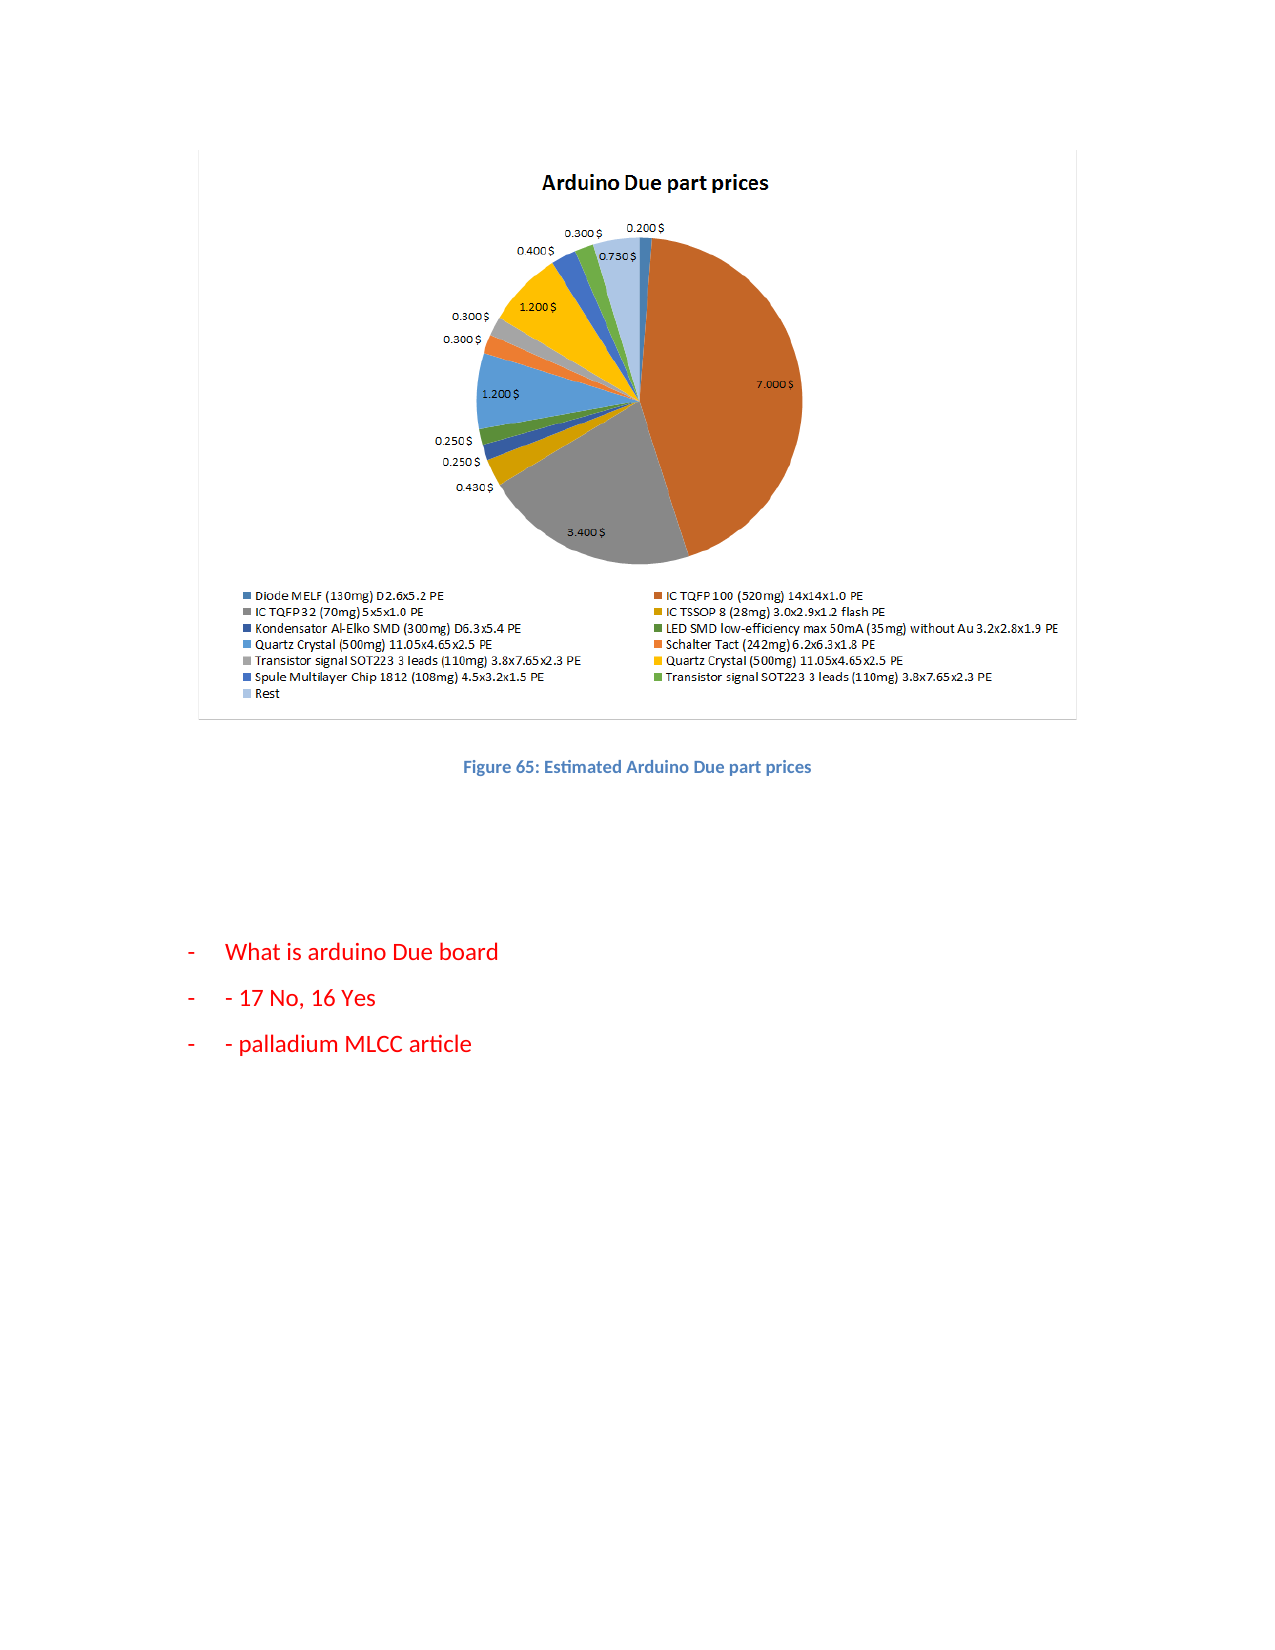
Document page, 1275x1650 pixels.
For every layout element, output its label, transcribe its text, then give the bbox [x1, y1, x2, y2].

list - palladium MLCC article [187, 1028, 1125, 1058]
picture [198, 150, 1077, 720]
list - 17 No, 16 Yes [187, 982, 1125, 1012]
list What is arduino Due board [187, 936, 1125, 967]
